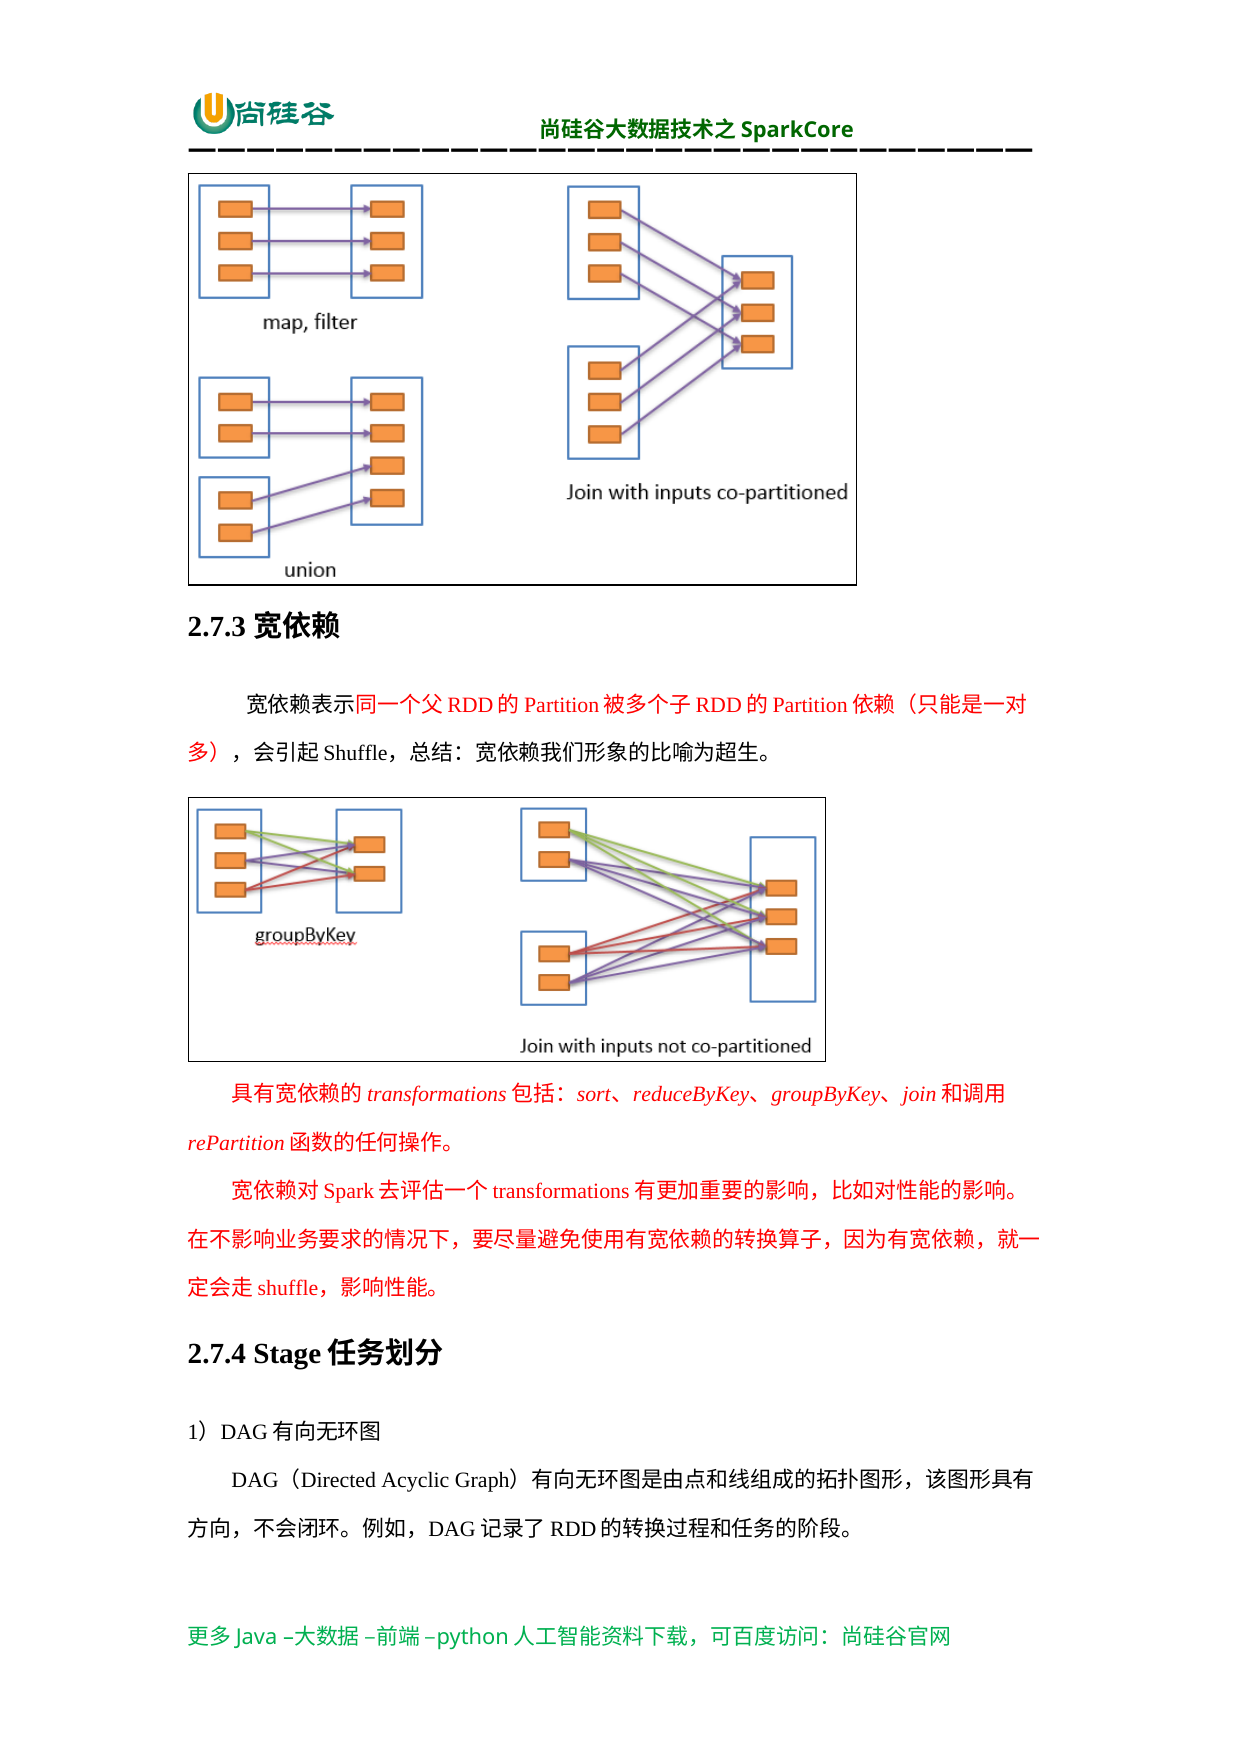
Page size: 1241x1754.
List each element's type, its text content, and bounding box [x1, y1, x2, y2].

text 具有宽依赖的transformations包括：sort、reduceByKey、groupByKey、join和调用rePartition函数的任何操作。 [187, 1076, 1053, 1157]
text 1）DAG有向无环图 [187, 1414, 1053, 1446]
text 宽依赖表示同一个父RDD的Partition被多个子RDD的Partition依赖（只能是一对多），会引起Shuffle，总结：宽依赖我们形象的比喻为超生。 [187, 686, 1053, 767]
text DAG（Directed Acyclic Graph）有向无环图是由点和线组成的拓扑图形，该图形具有方向，不会闭环。例如，DAG记录了RDD的转换过程和任务的阶段。 [187, 1462, 1053, 1543]
picture [187, 88, 338, 138]
text 在不影响业务要求的情况下，要尽量避免使用有宽依赖的转换算子，因为有宽依赖，就一定会走shuffle，影响性能。 [187, 1221, 1053, 1302]
subtitle 2.7.3 宽依赖 [187, 591, 1053, 656]
picture [189, 174, 856, 584]
text 宽依赖对Spark去评估一个transformations有更加重要的影响，比如对性能的影响。 [187, 1173, 1053, 1205]
subtitle 2.7.4 Stage任务划分 [187, 1318, 1053, 1383]
picture [189, 798, 825, 1061]
